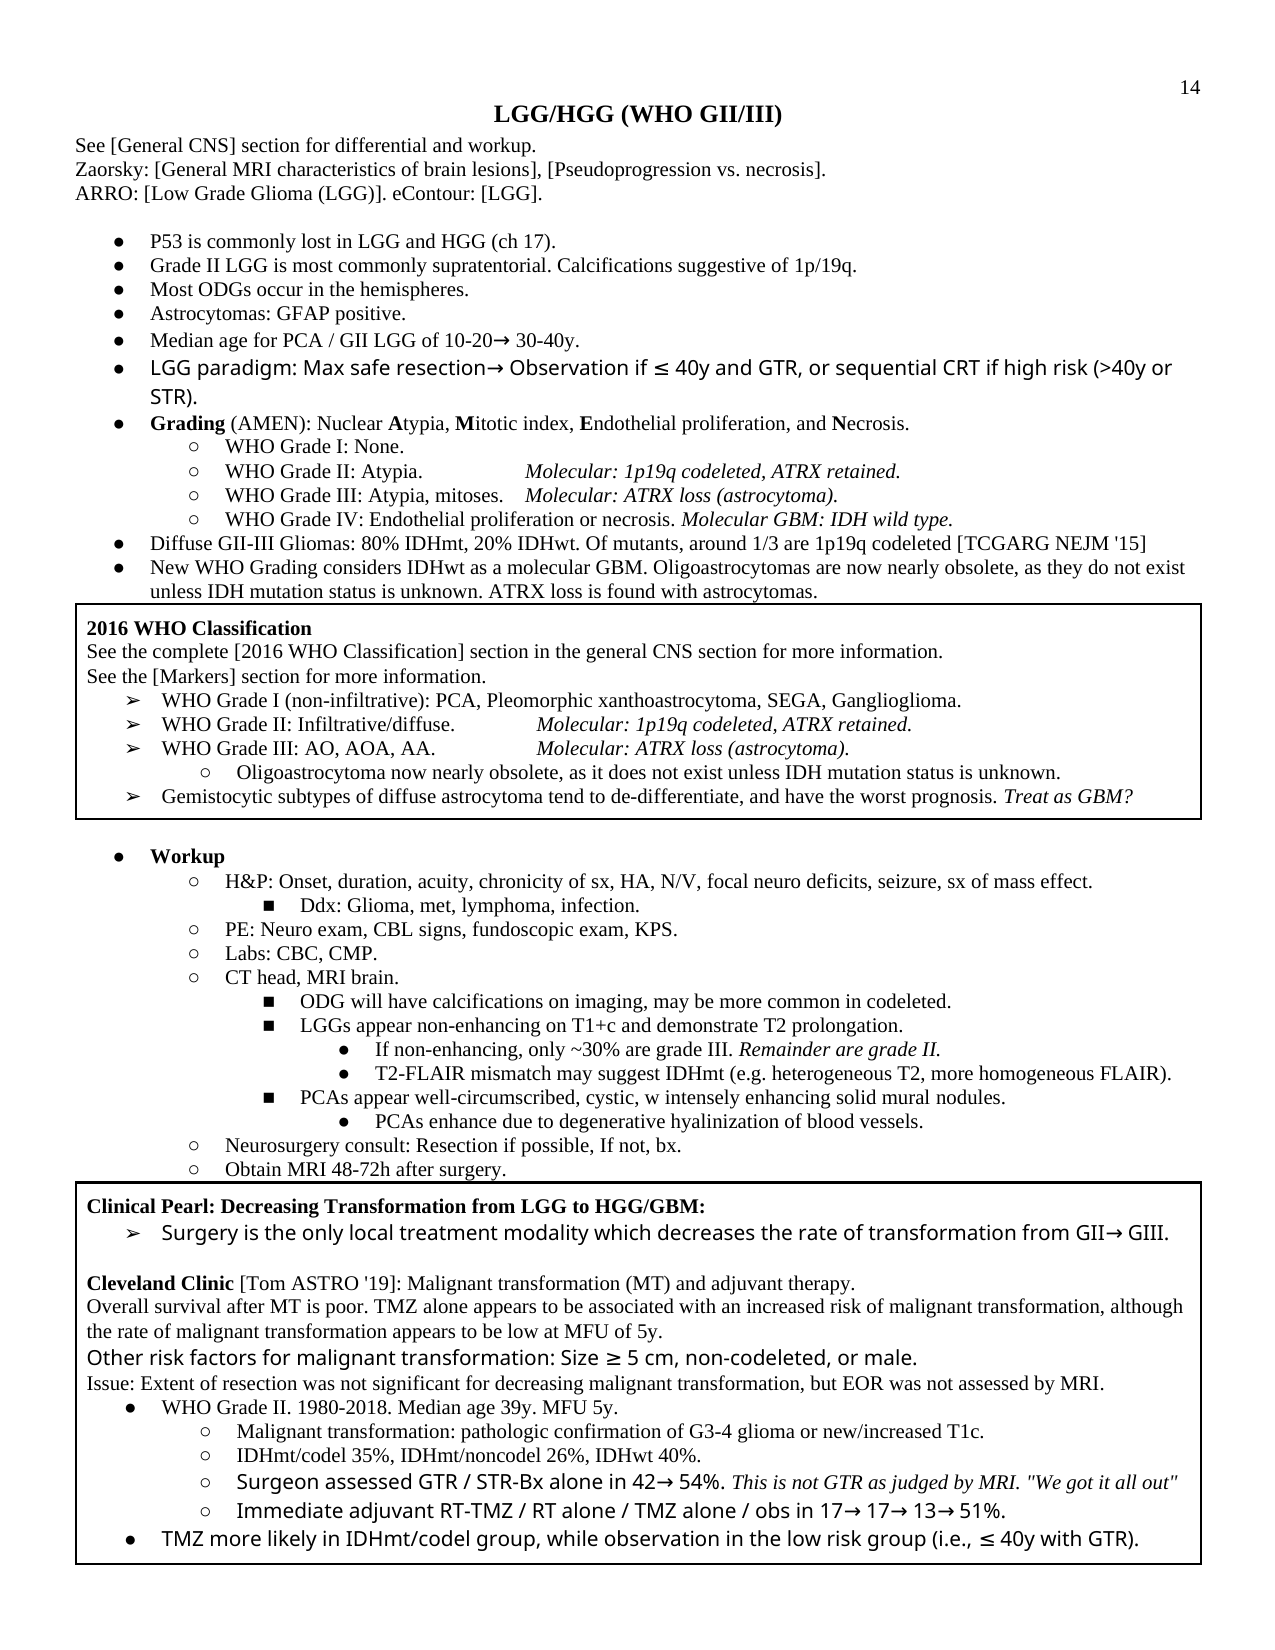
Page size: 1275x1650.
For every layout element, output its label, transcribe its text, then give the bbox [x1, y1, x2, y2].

list New WHO Grading considers IDHwt as a molecular GBM. Oligoastrocytomas are now nearly obsolete, as they do not exist unless IDH mutation status is unknown. ATRX loss is found with astrocytomas. [112, 555, 1200, 603]
list WHO Grade IV: Endothelial proliferation or necrosis. Molecular GBM: IDH wild type. [187, 507, 1200, 531]
list WHO Grade III: Atypia, mitoses. Molecular: ATRX loss (astrocytoma). [187, 483, 1200, 507]
list Most ODGs occur in the hemispheres. [112, 277, 1200, 301]
list Grading (AMEN): Nuclear Atypia, Mitotic index, Endothelial proliferation, and Necrosis. [112, 410, 1200, 434]
list Grade II LGG is most commonly supratentorial. Calcifications suggestive of 1p/19q. [112, 253, 1200, 277]
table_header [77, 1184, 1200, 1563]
list ODG will have calcifications on imaging, may be more common in codeleted. [262, 989, 1200, 1013]
list PCAs appear well-circumscribed, cystic, w intensely enhancing solid mural nodules. [262, 1085, 1200, 1109]
list Diffuse GII-III Gliomas: 80% IDHmt, 20% IDHwt. Of mutants, around 1/3 are 1p19q codeleted [TCGARG NEJM '15] [112, 531, 1200, 555]
list H&P: Onset, duration, acuity, chronicity of sx, HA, N/V, focal neuro deficits, seizure, sx of mass effect. [187, 868, 1200, 893]
list Obtain MRI 48-72h after surgery. [187, 1157, 1200, 1181]
list Median age for PCA / GII LGG of 10-20→ 30-40y. [112, 325, 1200, 353]
list If non-enhancing, only ~30% are grade III. Remainder are grade II. [337, 1037, 1200, 1061]
list WHO Grade II: Atypia. Molecular: 1p19q codeleted, ATRX retained. [187, 458, 1200, 483]
list LGG paradigm: Max safe resection→ Observation if ≤ 40y and GTR, or sequential CRT if high risk (>40y or STR). [112, 353, 1200, 410]
list Labs: CBC, CMP. [187, 941, 1200, 965]
list Ddx: Glioma, met, lymphoma, infection. [262, 893, 1200, 917]
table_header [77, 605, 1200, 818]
list CT head, MRI brain. [187, 965, 1200, 989]
list PE: Neuro exam, CBL signs, fundoscopic exam, KPS. [187, 917, 1200, 941]
list P53 is commonly lost in LGG and HGG (ch 17). [112, 229, 1200, 253]
list Neurosurgery consult: Resection if possible, If not, bx. [187, 1133, 1200, 1157]
text See [General CNS] section for differential and workup. [75, 133, 1200, 157]
list T2-FLAIR mismatch may suggest IDHmt (e.g. heterogeneous T2, more homogeneous FLAIR). [337, 1061, 1200, 1085]
list Astrocytomas: GFAP positive. [112, 301, 1200, 325]
list PCAs enhance due to degenerative hyalinization of blood vessels. [337, 1109, 1200, 1133]
list LGGs appear non-enhancing on T1+c and demonstrate T2 prolongation. [262, 1013, 1200, 1037]
text Zaorsky: [General MRI characteristics of brain lesions], [Pseudoprogression vs. necrosis]. [75, 157, 1200, 181]
list Workup [112, 844, 1200, 868]
text ARRO: [Low Grade Glioma (LGG)]. eContour: [LGG]. [75, 181, 1200, 205]
subtitle LGG/HGG (WHO GII/III) [76, 99, 1200, 128]
list WHO Grade I: None. [187, 434, 1200, 458]
